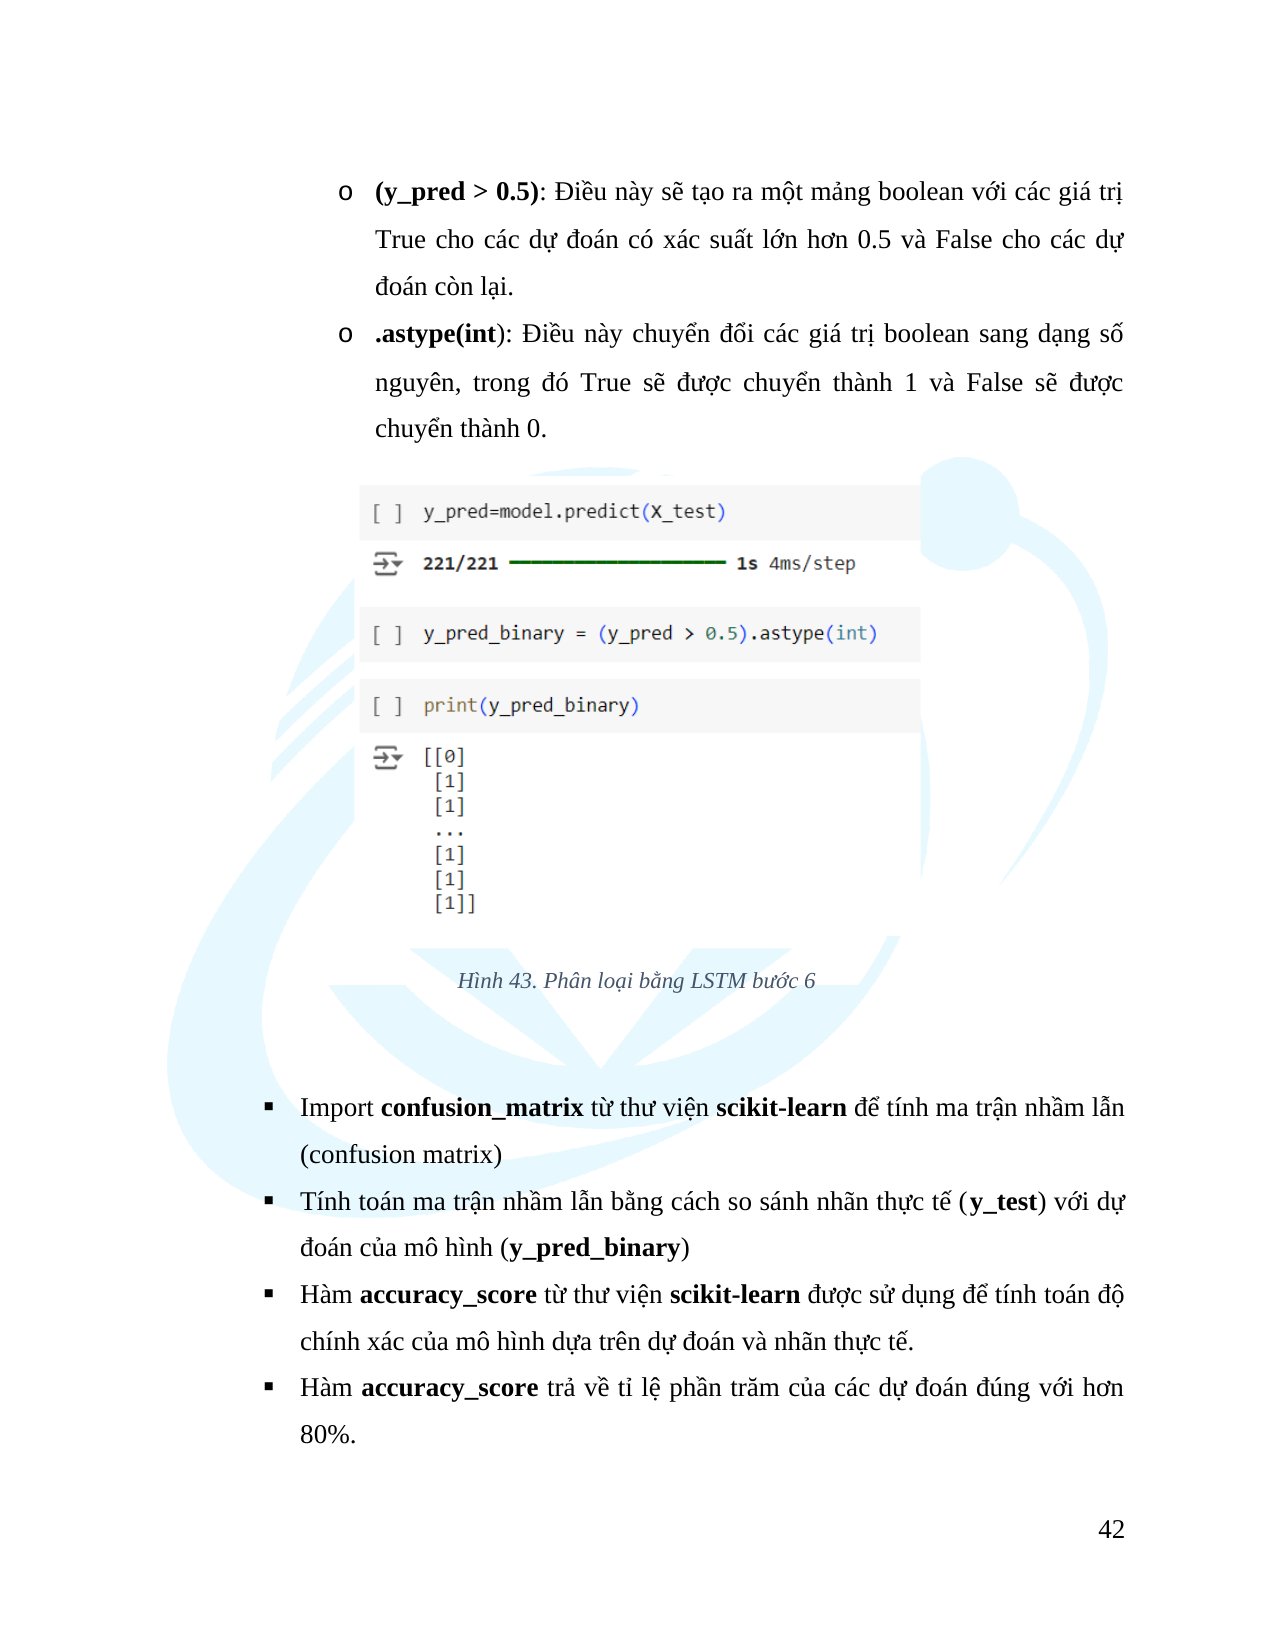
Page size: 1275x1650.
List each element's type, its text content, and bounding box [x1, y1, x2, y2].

picture [354, 476, 921, 936]
list Hàm accuracy_score từ thư viện scikit-learn được sử dụng để tính toán độ chính xác của mô hình dựa trên dự đoán và nhãn thực tế. [262, 1278, 1125, 1356]
list Hàm accuracy_score trả về tỉ lệ phần trăm của các dự đoán đúng với hơn 80%. [262, 1372, 1125, 1449]
list Import confusion_matrix từ thư viện scikit-learn để tính ma trận nhầm lẫn (confusion matrix) [262, 1091, 1125, 1169]
list Tính toán ma trận nhầm lẫn bằng cách so sánh nhãn thực tế (y_test) với dự đoán của mô hình (y_pred_binary) [262, 1185, 1125, 1263]
list .astype(int): Điều này chuyển đổi các giá trị boolean sang dạng số nguyên, trong đó True sẽ được chuyển thành 1 và False sẽ được chuyển thành 0. [337, 317, 1125, 444]
text Hình 43. Phân loại bằng LSTM bước 6 [150, 968, 1125, 994]
list (y_pred > 0.5): Điều này sẽ tạo ra một mảng boolean với các giá trị True cho các dự đoán có xác suất lớn hơn 0.5 và False cho các dự đoán còn lại. [337, 175, 1125, 301]
